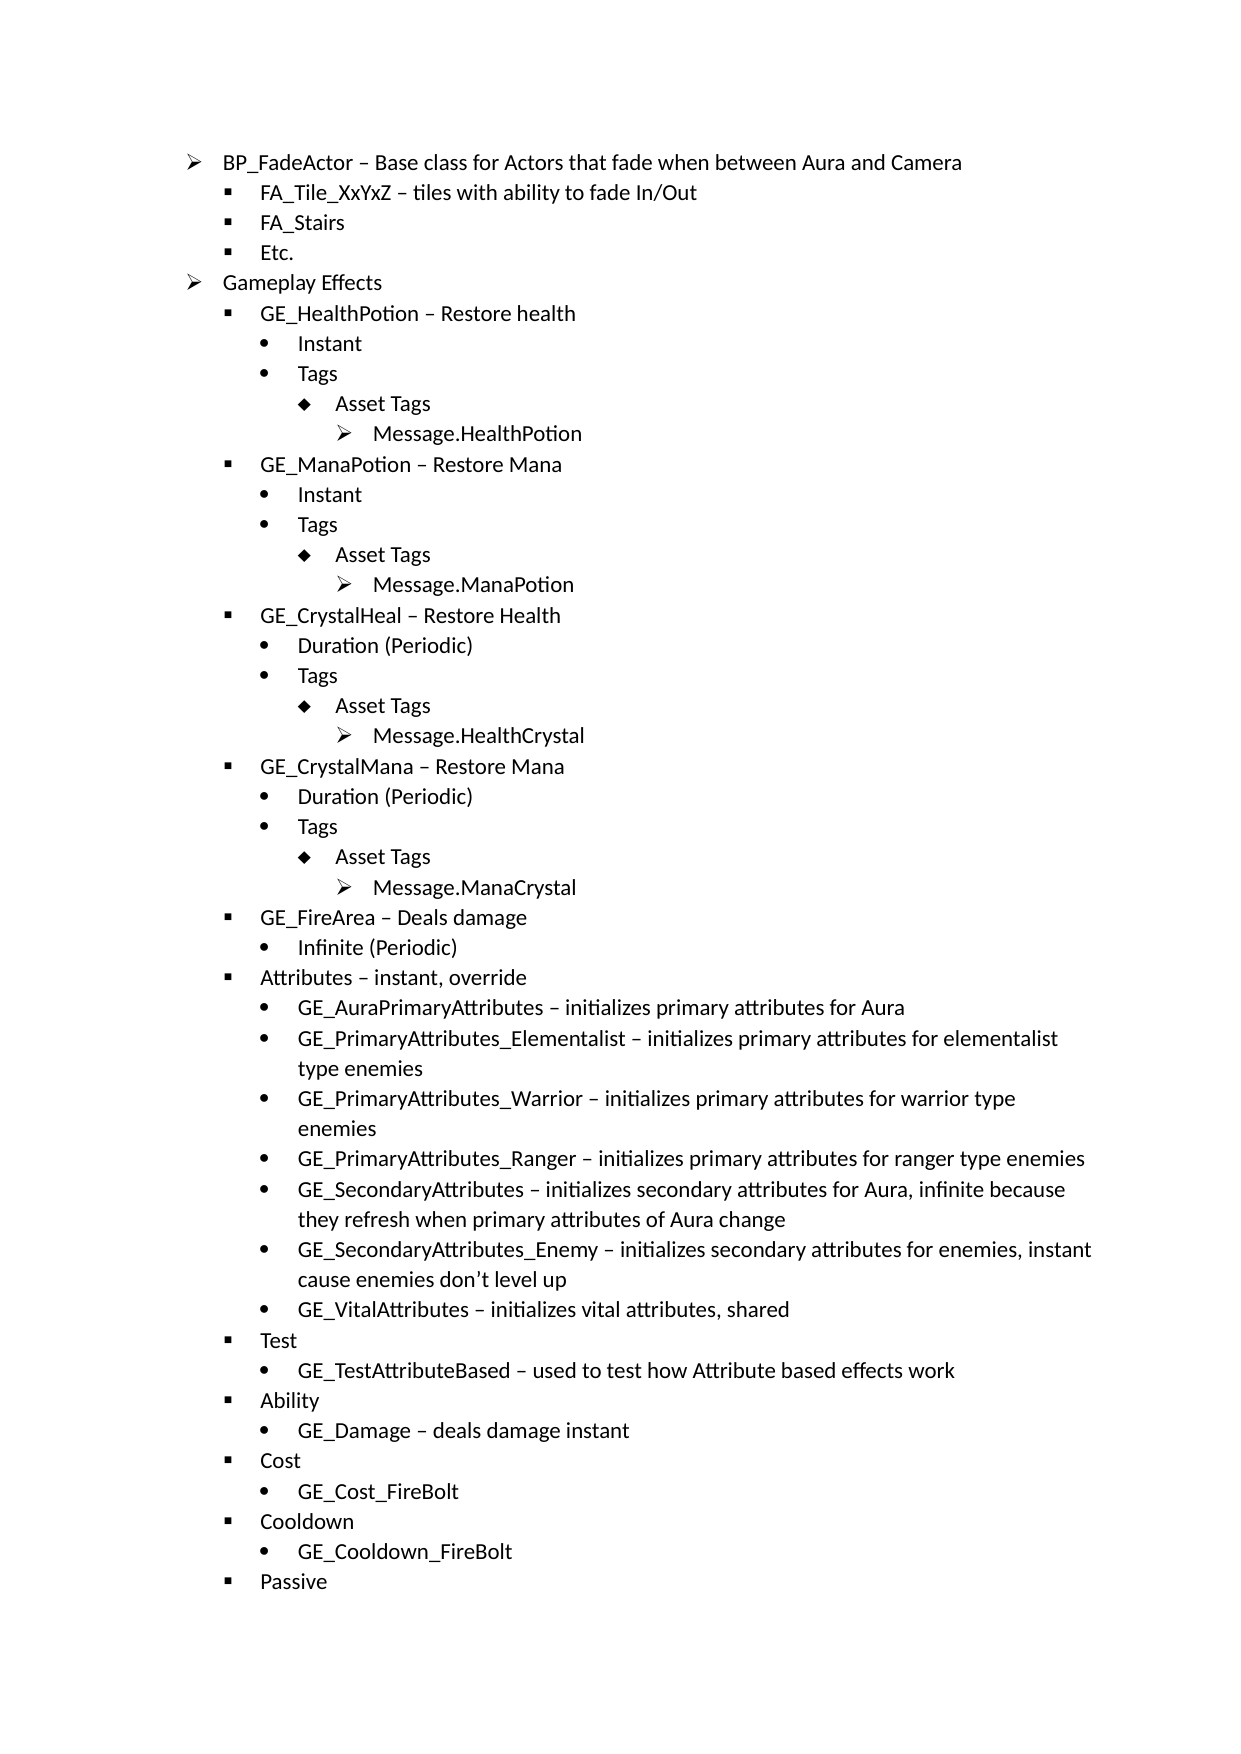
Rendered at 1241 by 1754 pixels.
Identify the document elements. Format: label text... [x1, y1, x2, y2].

list Attributes – instant, override [223, 963, 1093, 991]
list GE_SecondaryAttributes – initializes secondary attributes for Aura, infinite because they refresh when primary attributes of Aura change [260, 1175, 1093, 1233]
list Message.ManaPotion [335, 571, 1093, 598]
list FA_Stairs [223, 208, 1093, 236]
list GE_TestAttributeBased – used to test how Attribute based effects work [260, 1356, 1093, 1384]
list Instant [260, 329, 1093, 357]
list Test [223, 1326, 1093, 1354]
list Message.ManaCrystal [335, 873, 1093, 901]
list Asset Tags [298, 691, 1093, 719]
list GE_ManaPotion – Restore Mana [223, 450, 1093, 478]
list Cost [223, 1447, 1093, 1474]
list Ability [223, 1386, 1093, 1414]
list GE_CrystalMana – Restore Mana [223, 752, 1093, 780]
list Tags [260, 812, 1093, 840]
list Tags [260, 661, 1093, 689]
list GE_CrystalHeal – Restore Health [223, 601, 1093, 629]
list GE_FireArea – Deals damage [223, 903, 1093, 931]
list GE_Cost_FireBolt [260, 1477, 1093, 1505]
list GE_PrimaryAttributes_Ranger – initializes primary attributes for ranger type enemies [260, 1144, 1093, 1172]
list GE_PrimaryAttributes_Elementalist – initializes primary attributes for elementalist type enemies [260, 1024, 1093, 1082]
list Asset Tags [298, 540, 1093, 568]
list Message.HealthCrystal [335, 722, 1093, 749]
list GE_PrimaryAttributes_Warrior – initializes primary attributes for warrior type enemies [260, 1084, 1093, 1142]
list Etc. [223, 238, 1093, 266]
list Duration (Periodic) [260, 631, 1093, 659]
list GE_Cooldown_FireBolt [260, 1537, 1093, 1565]
list GE_HealthPotion – Restore health [223, 299, 1093, 327]
list Gameplay Effects [185, 268, 1093, 296]
list Asset Tags [298, 842, 1093, 870]
list FA_Tile_XxYxZ – tiles with ability to fade In/Out [223, 178, 1093, 206]
list Asset Tags [298, 389, 1093, 417]
list Instant [260, 480, 1093, 508]
list Duration (Periodic) [260, 782, 1093, 810]
list Cooldown [223, 1507, 1093, 1535]
list GE_Damage – deals damage instant [260, 1416, 1093, 1444]
list Message.HealthPotion [335, 419, 1093, 447]
list GE_VitalAttributes – initializes vital attributes, shared [260, 1296, 1093, 1323]
list GE_AuraPrimaryAttributes – initializes primary attributes for Aura [260, 993, 1093, 1021]
list BP_FadeActor – Base class for Actors that fade when between Aura and Camera [185, 148, 1093, 176]
list Tags [260, 510, 1093, 538]
list GE_SecondaryAttributes_Enemy – initializes secondary attributes for enemies, instant cause enemies don’t level up [260, 1235, 1093, 1293]
list Tags [260, 359, 1093, 387]
list Passive [223, 1567, 1093, 1595]
list Infinite (Periodic) [260, 933, 1093, 961]
